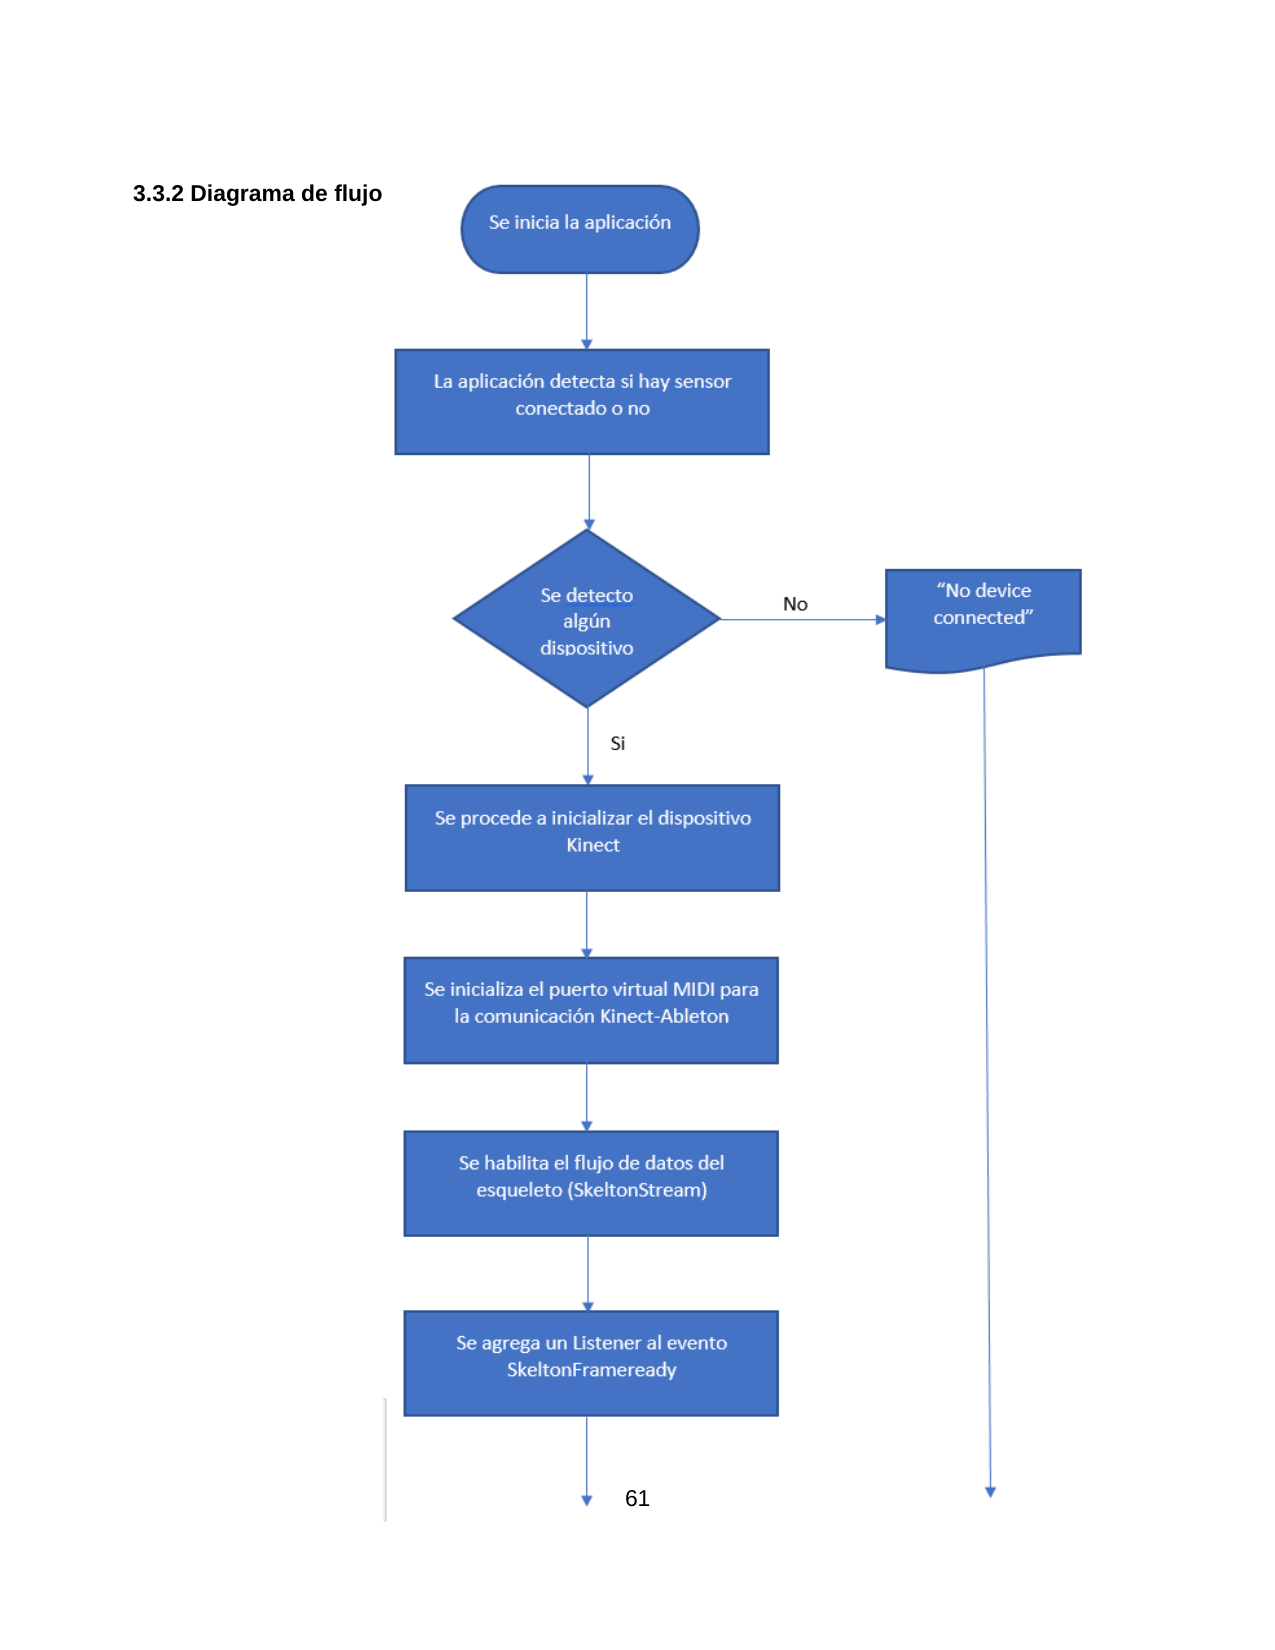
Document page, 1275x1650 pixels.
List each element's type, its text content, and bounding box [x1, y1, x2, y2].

picture [383, 207, 1104, 1522]
subtitle 3.3.2 Diagrama de flujo [133, 180, 1142, 207]
